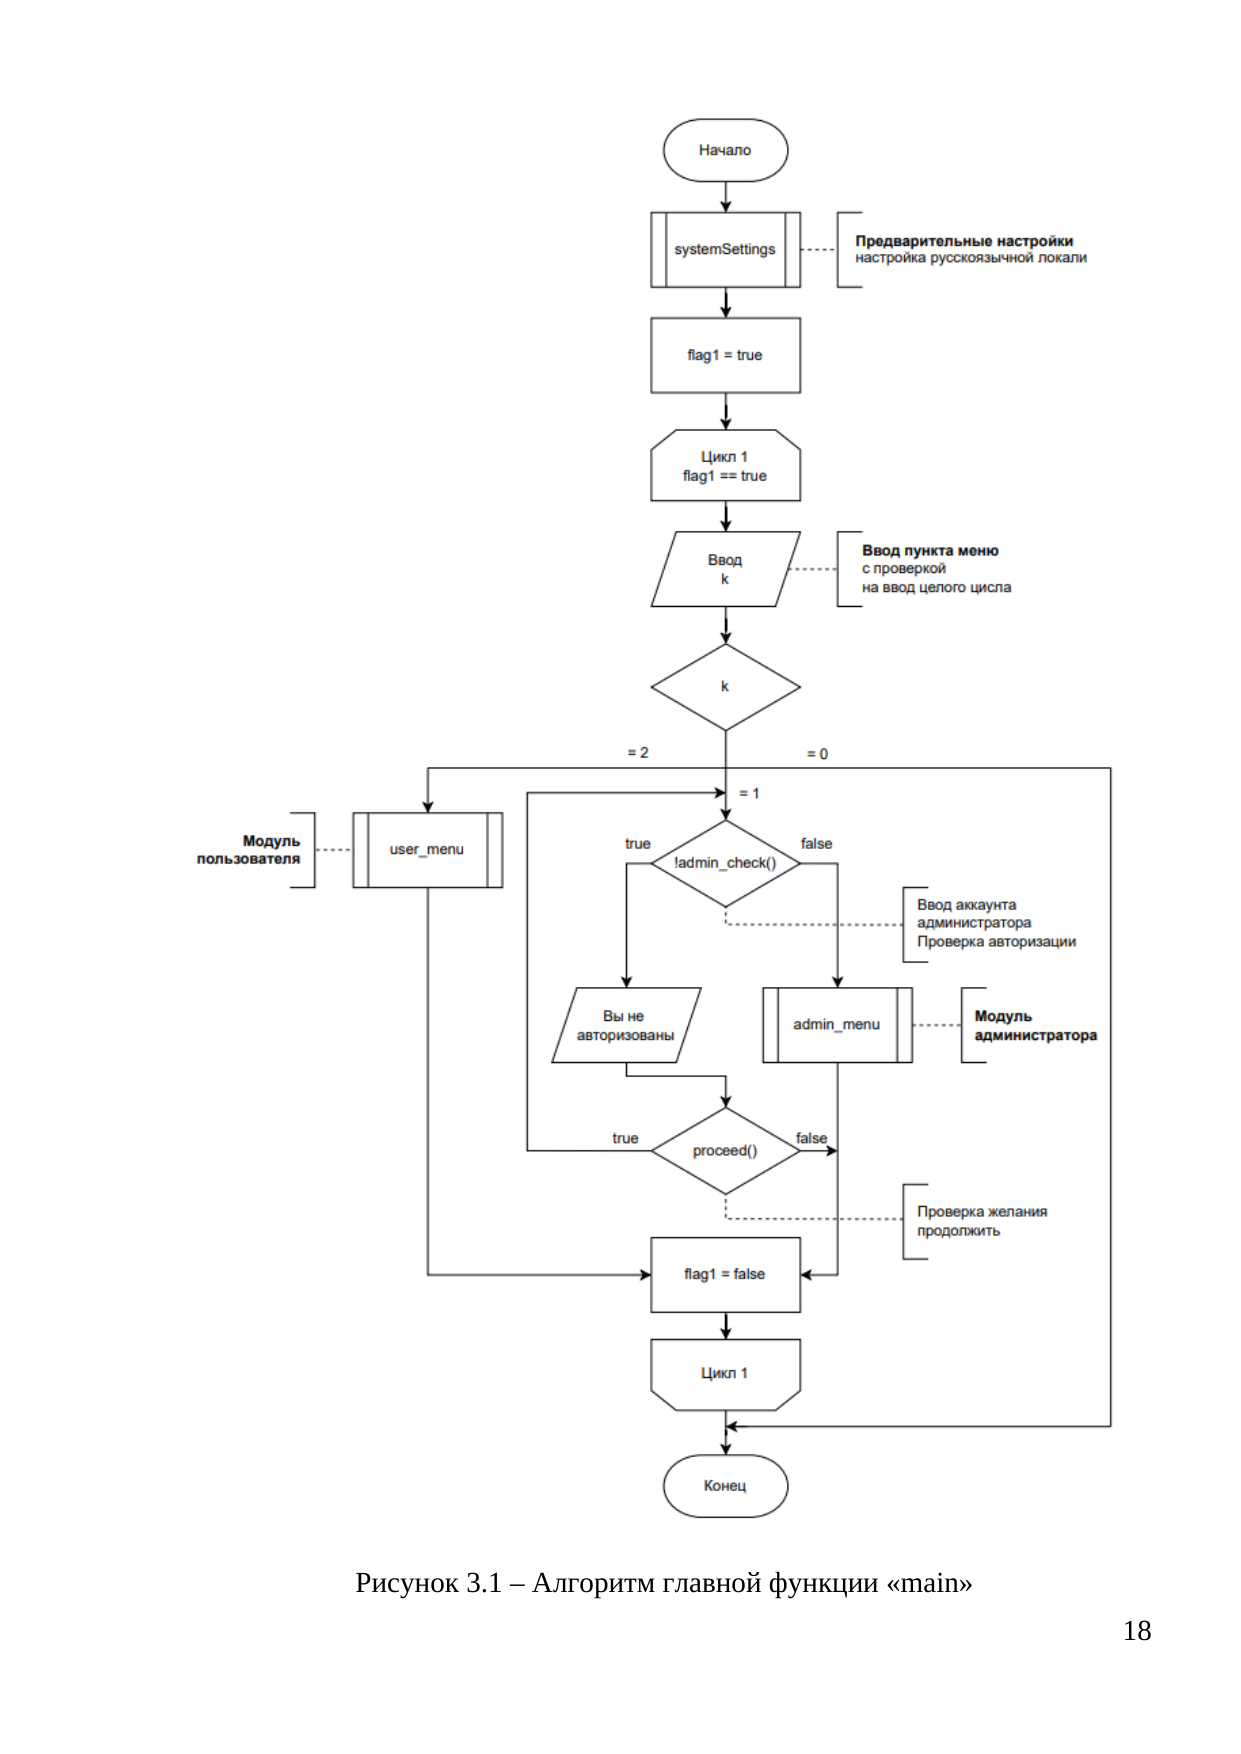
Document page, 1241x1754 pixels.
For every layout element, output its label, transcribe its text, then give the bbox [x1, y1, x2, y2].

text Рисунок 3.1 – Алгоритм главной функции «main» [177, 1566, 1152, 1599]
picture [183, 118, 1146, 1525]
